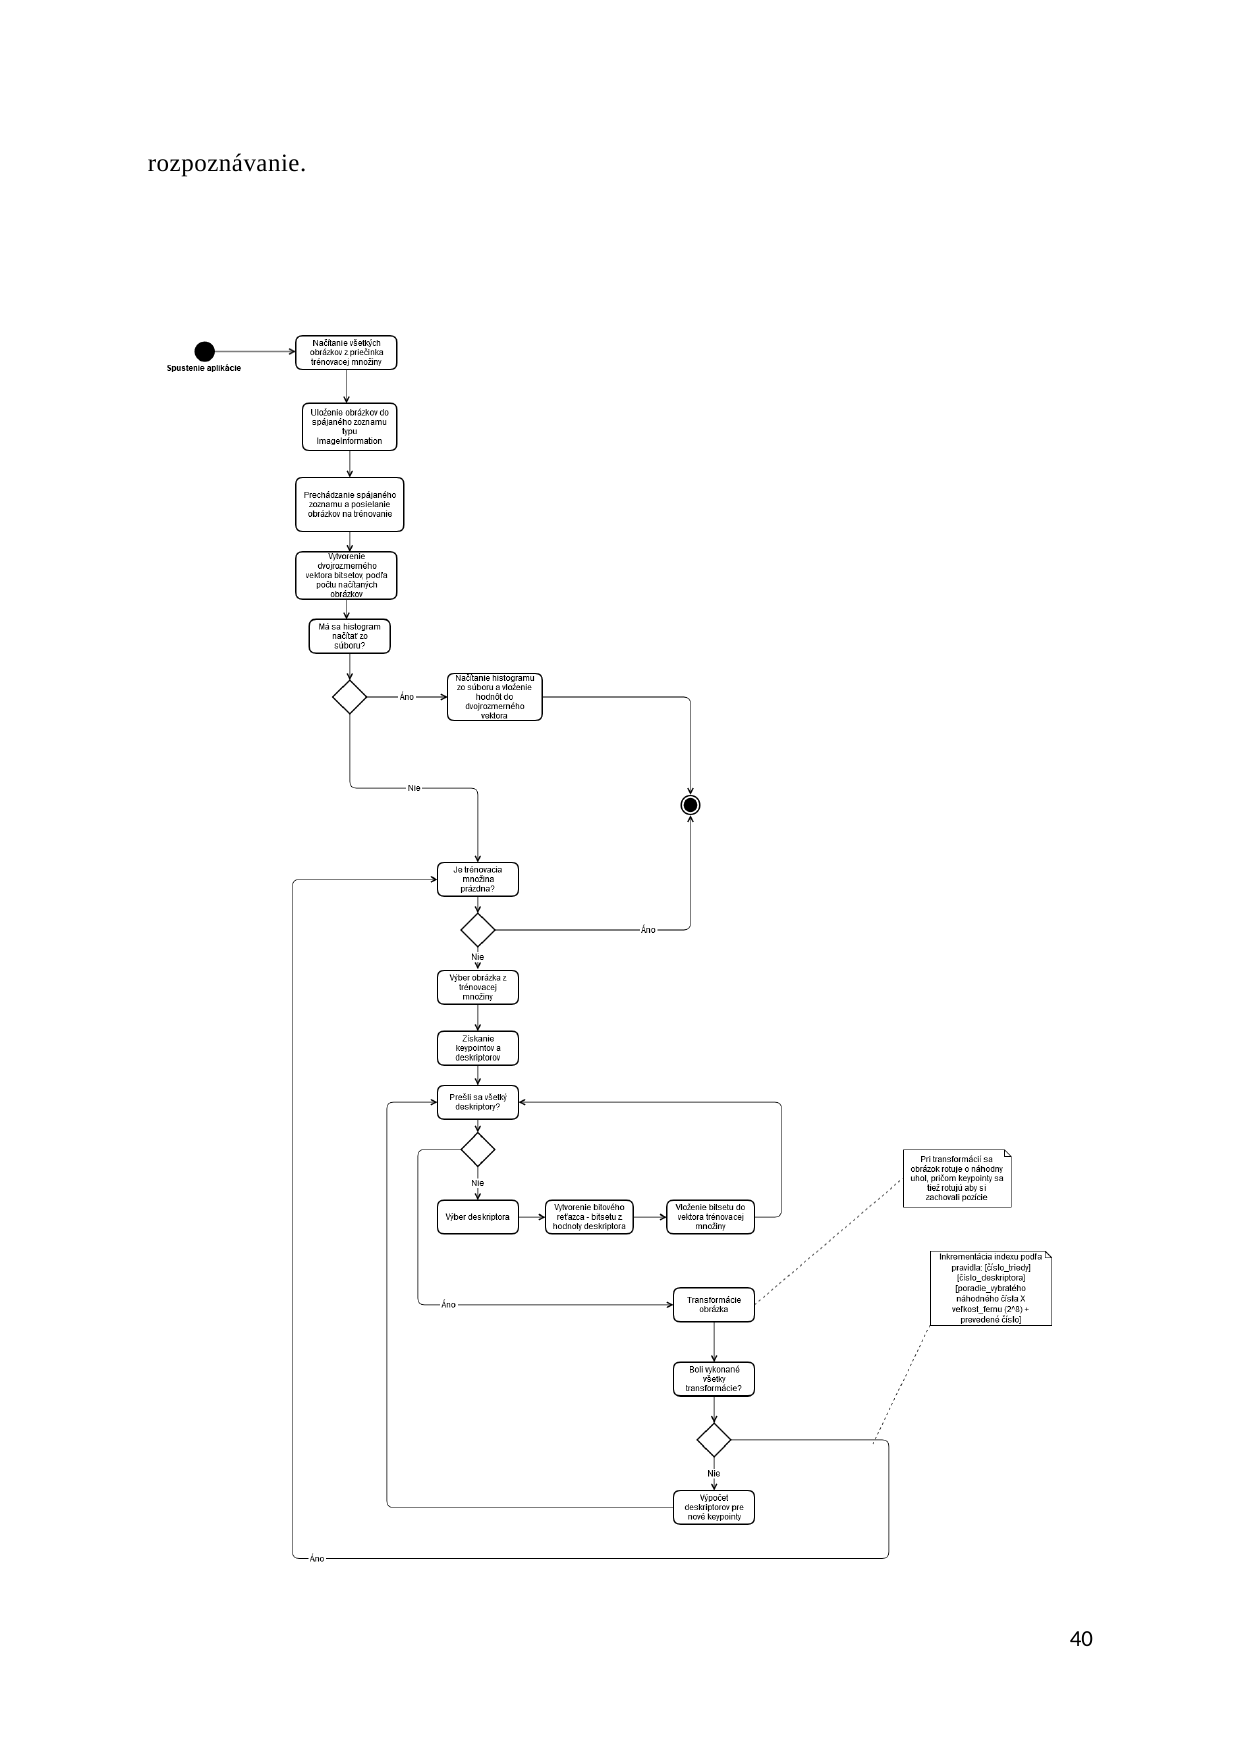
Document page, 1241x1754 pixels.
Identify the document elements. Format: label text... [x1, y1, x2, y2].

picture [147, 180, 1068, 1576]
